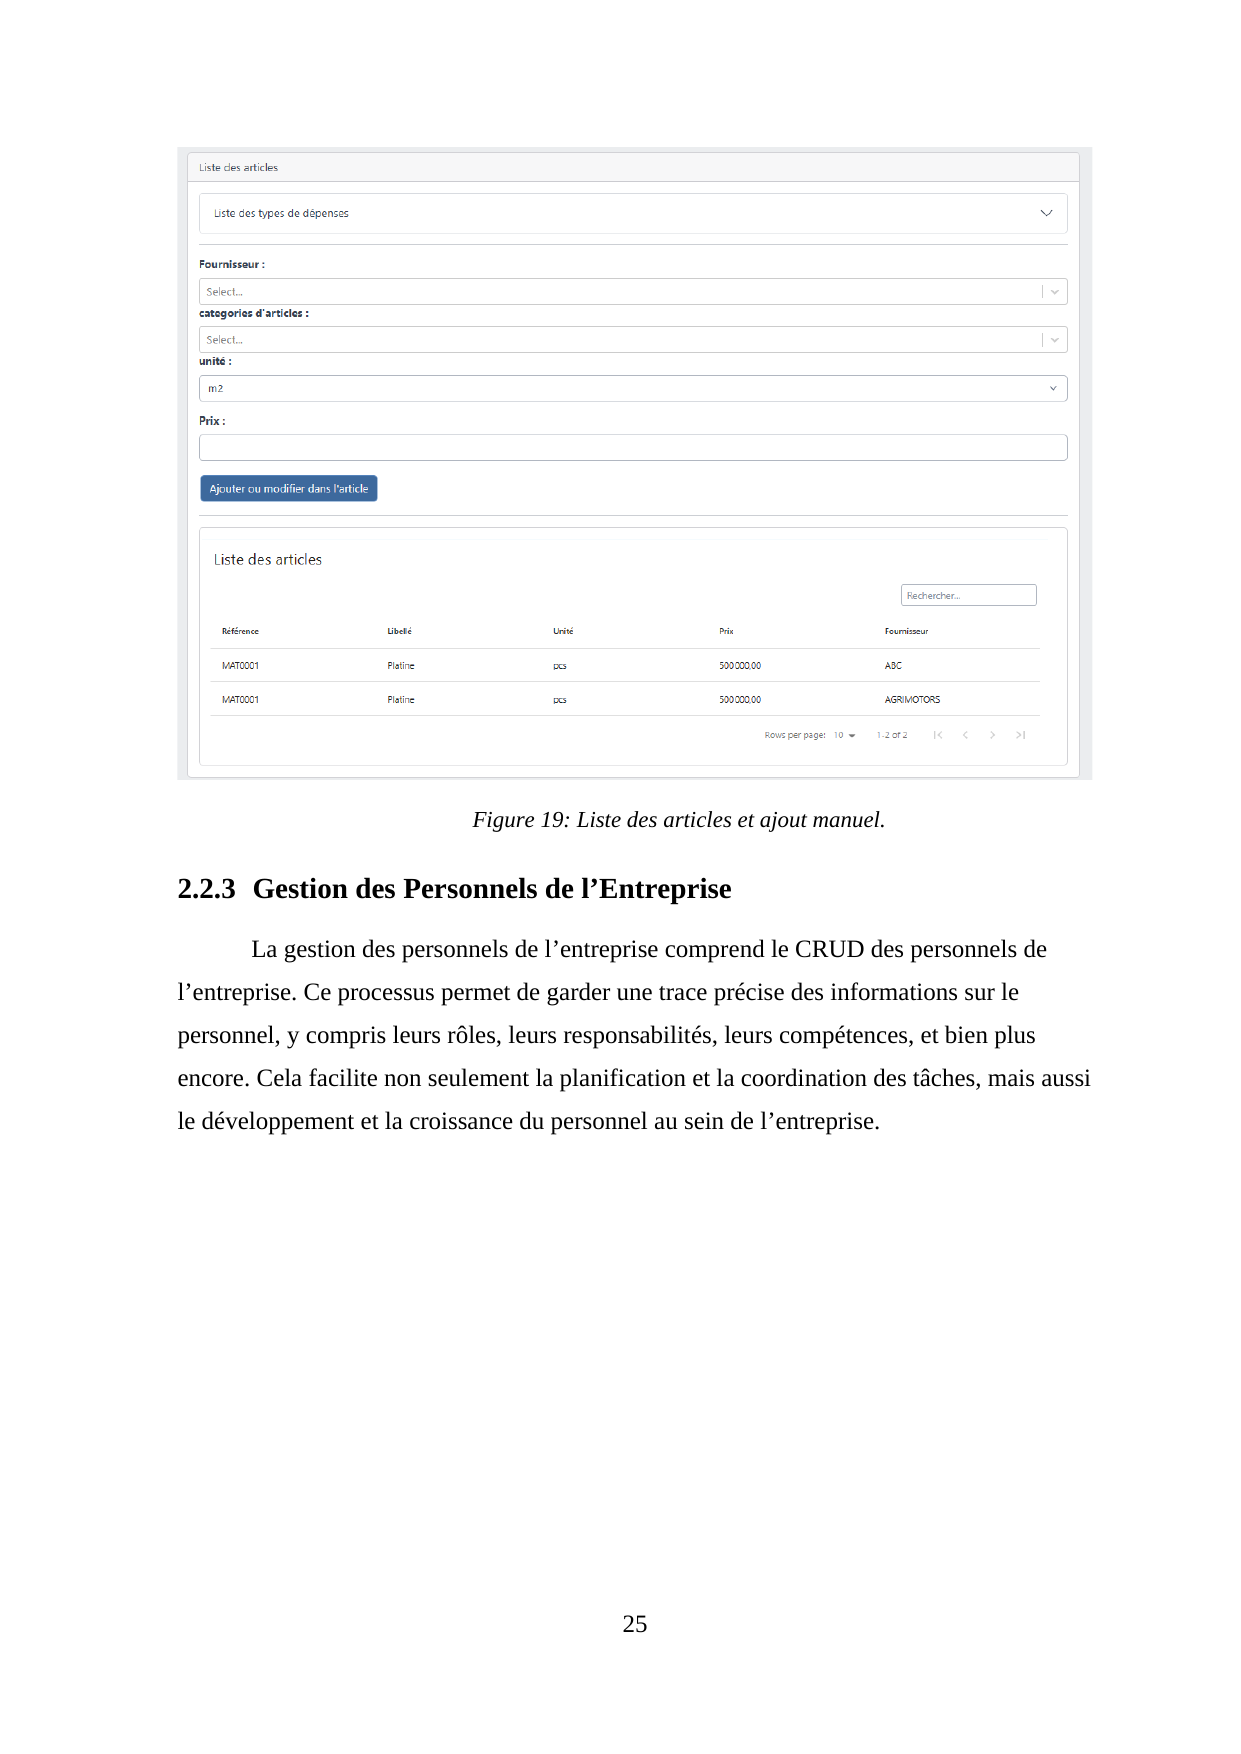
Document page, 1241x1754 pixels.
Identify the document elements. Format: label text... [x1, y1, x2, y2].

text Figure 19: Liste des articles et ajout manuel. [472, 806, 1092, 833]
subtitle Gestion des Personnels de l’Entreprise [177, 871, 1092, 904]
picture [177, 147, 1093, 780]
text La gestion des personnels de l’entreprise comprend le CRUD des personnels de l’entreprise. Ce processus permet de garder une trace précise des informations sur le personnel, y compris leurs rôles, leurs responsabilités, leurs compétences, et bien plus encore. Cela facilite non seulement la planification et la coordination des tâches, mais aussi le développement et la croissance du personnel au sein de l’entreprise. [177, 934, 1092, 1135]
